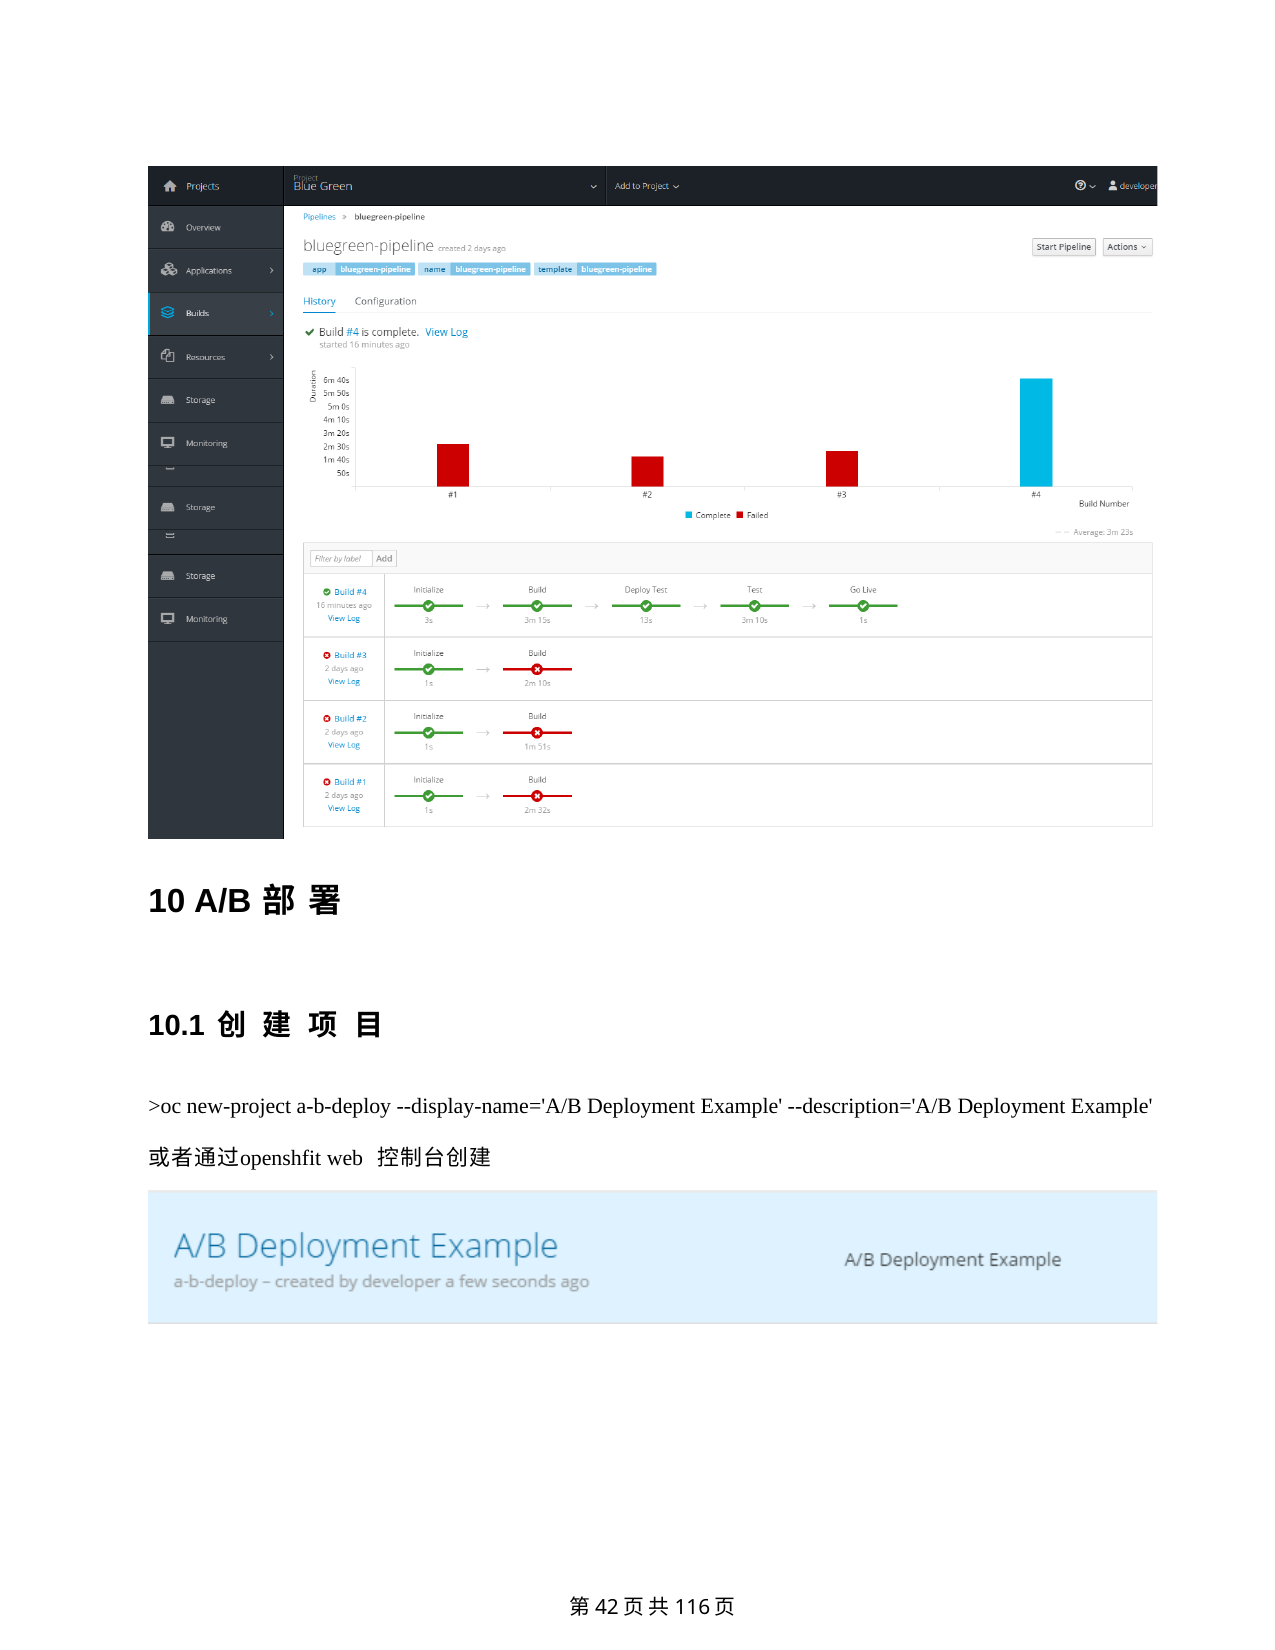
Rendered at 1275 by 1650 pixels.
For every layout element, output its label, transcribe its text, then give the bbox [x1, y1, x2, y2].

picture [148, 166, 1158, 839]
subtitle 创建项目 [148, 985, 1156, 1060]
text >oc new-project a-b-deploy --display-name='A/B Deployment Example' --description='A/B Deployment Example' [148, 1087, 1156, 1125]
picture [148, 1190, 1158, 1324]
text 或者通过openshfit web控制台创建 [148, 1137, 1156, 1175]
subtitle A/B部署 [148, 861, 1156, 936]
